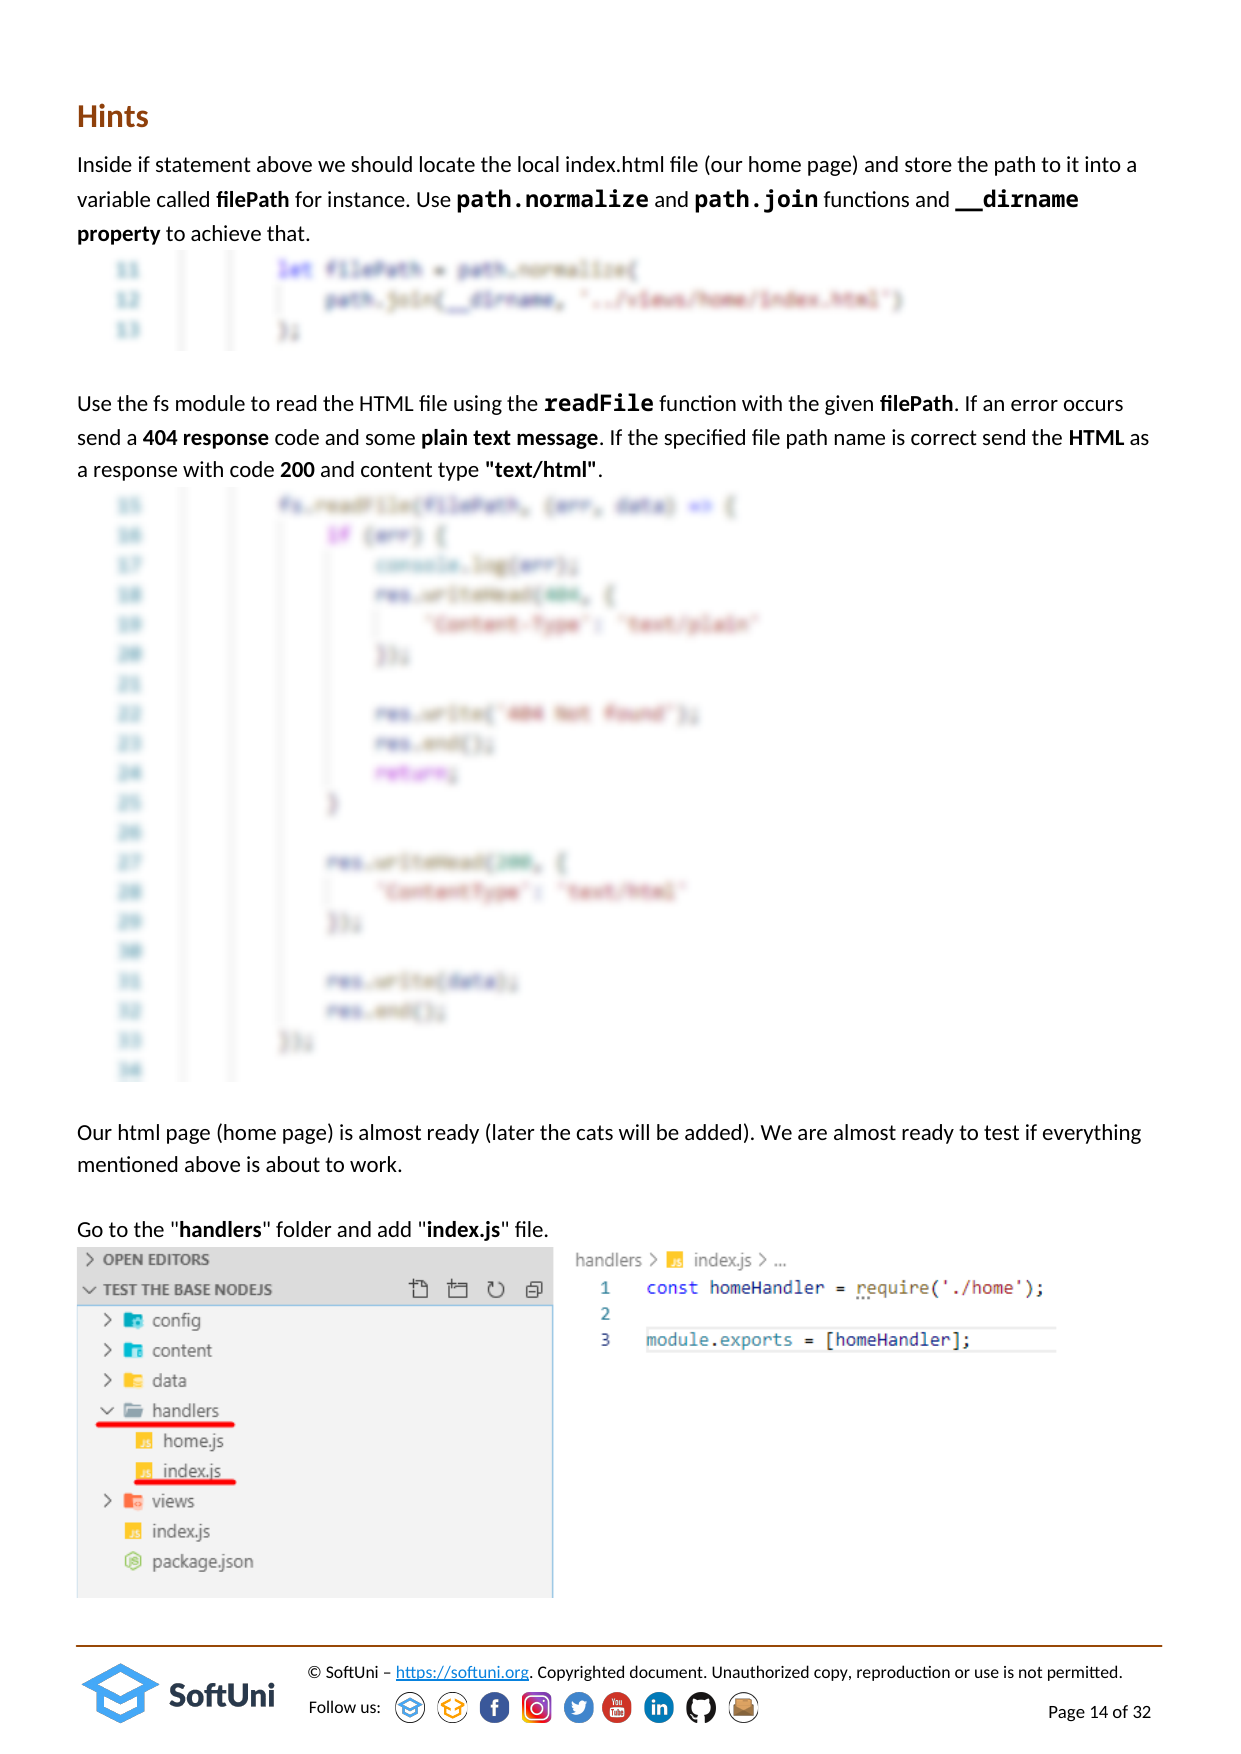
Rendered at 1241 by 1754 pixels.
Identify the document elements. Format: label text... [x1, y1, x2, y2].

picture [522, 1692, 552, 1723]
list Our html page (home page) is almost ready (later the cats will be added). We are almost ready to test if everything mentioned above is about to work. [77, 1118, 1163, 1178]
picture [686, 1692, 716, 1723]
picture [76, 1247, 1057, 1598]
picture [665, 1714, 674, 1723]
picture [644, 1714, 653, 1723]
picture [395, 1692, 425, 1723]
picture [75, 1658, 281, 1729]
picture [437, 1692, 468, 1723]
picture [76, 487, 865, 1082]
picture [728, 1692, 759, 1723]
picture [76, 250, 933, 351]
subtitle Hints [77, 95, 1163, 136]
list Go to the "handlers" folder and add "index.js" file. [77, 1215, 1163, 1243]
list Inside if statement above we should locate the local index.html file (our home page) and store the path to it into a variable called filePath for instance. Use path.normalize and path.join functions and __dirname property to achieve that. [77, 151, 1163, 247]
picture [564, 1692, 594, 1723]
picture [658, 1705, 667, 1714]
picture [602, 1692, 632, 1723]
picture [644, 1692, 653, 1701]
list Use the fs module to read the HTML file using the readFile function with the given filePath. If an error occurs send a 404 response code and some plain text message. If the specified file path name is correct send the HTML as a response with code 200 and content type "text/html". [77, 387, 1163, 483]
picture [479, 1692, 510, 1723]
picture [665, 1692, 674, 1701]
